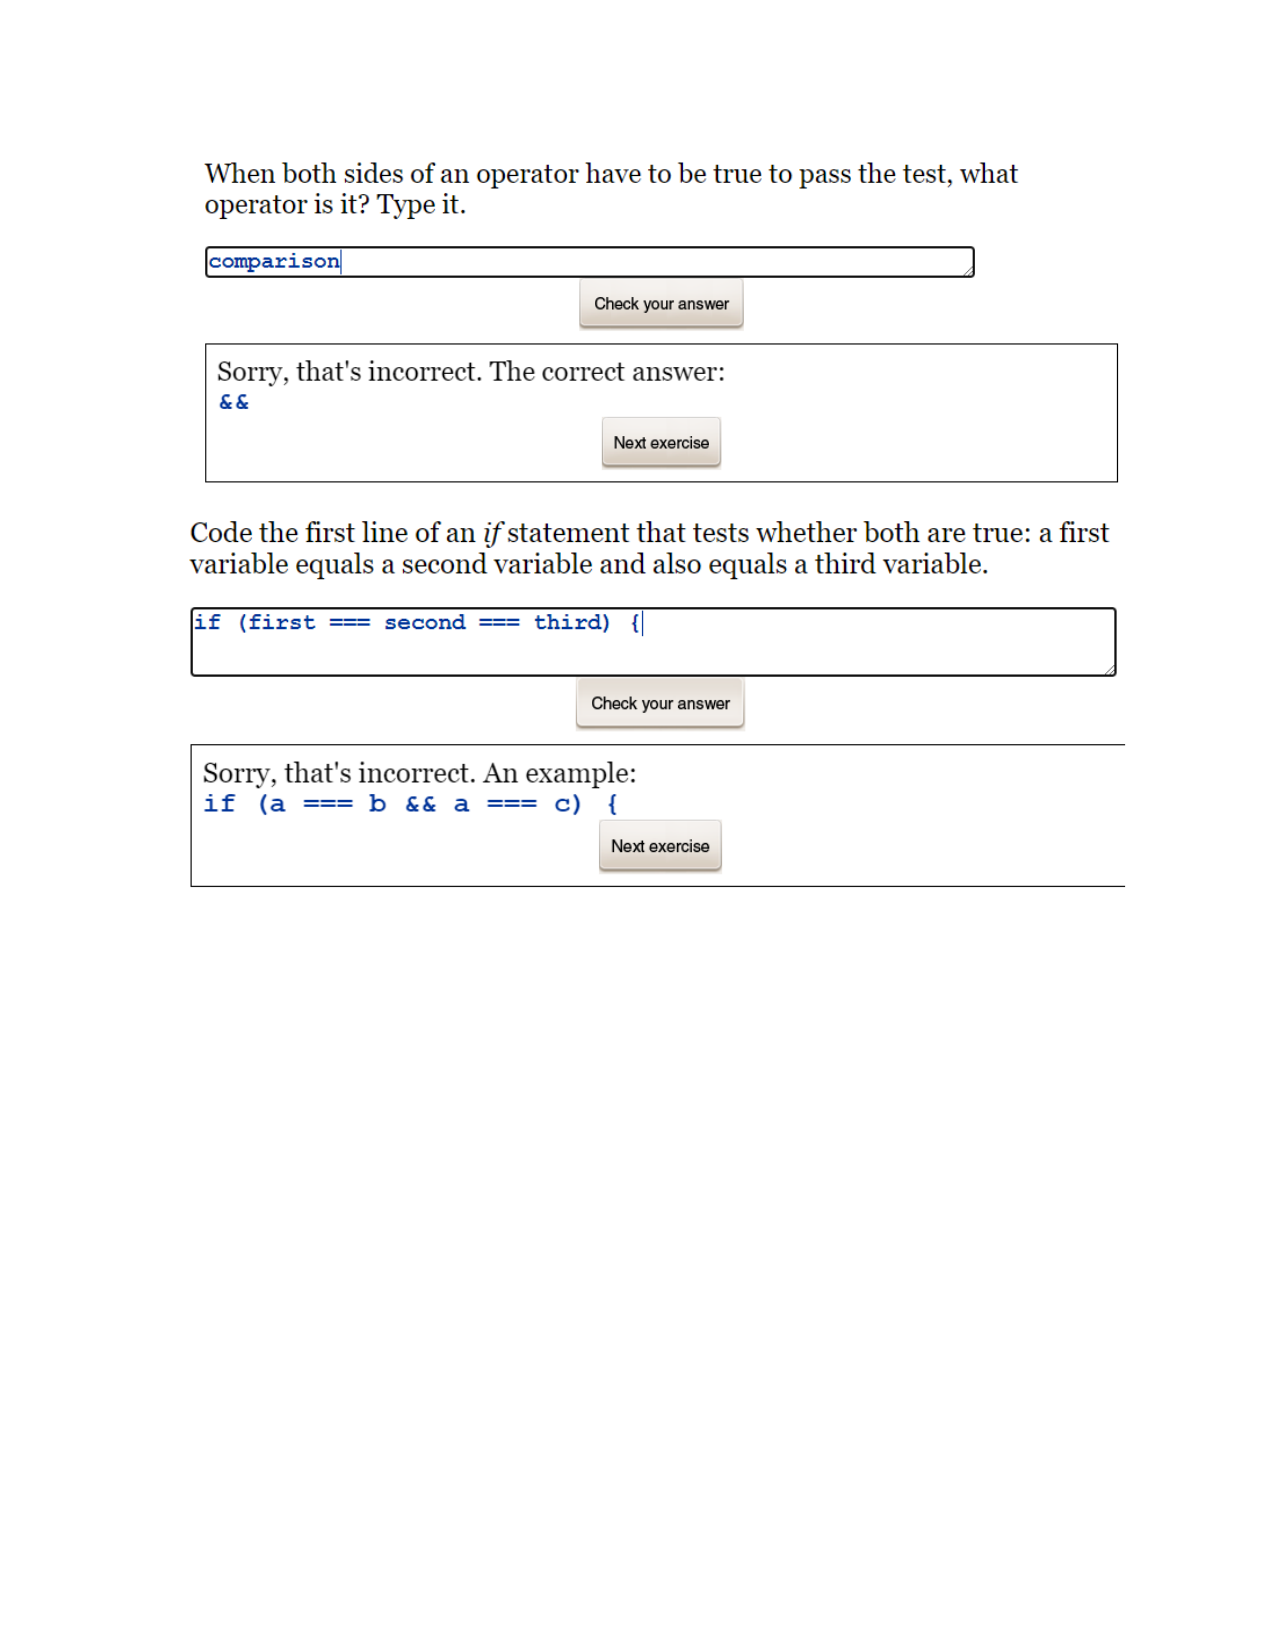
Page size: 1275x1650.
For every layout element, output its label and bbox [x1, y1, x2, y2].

picture [150, 150, 1125, 504]
picture [150, 505, 1125, 901]
